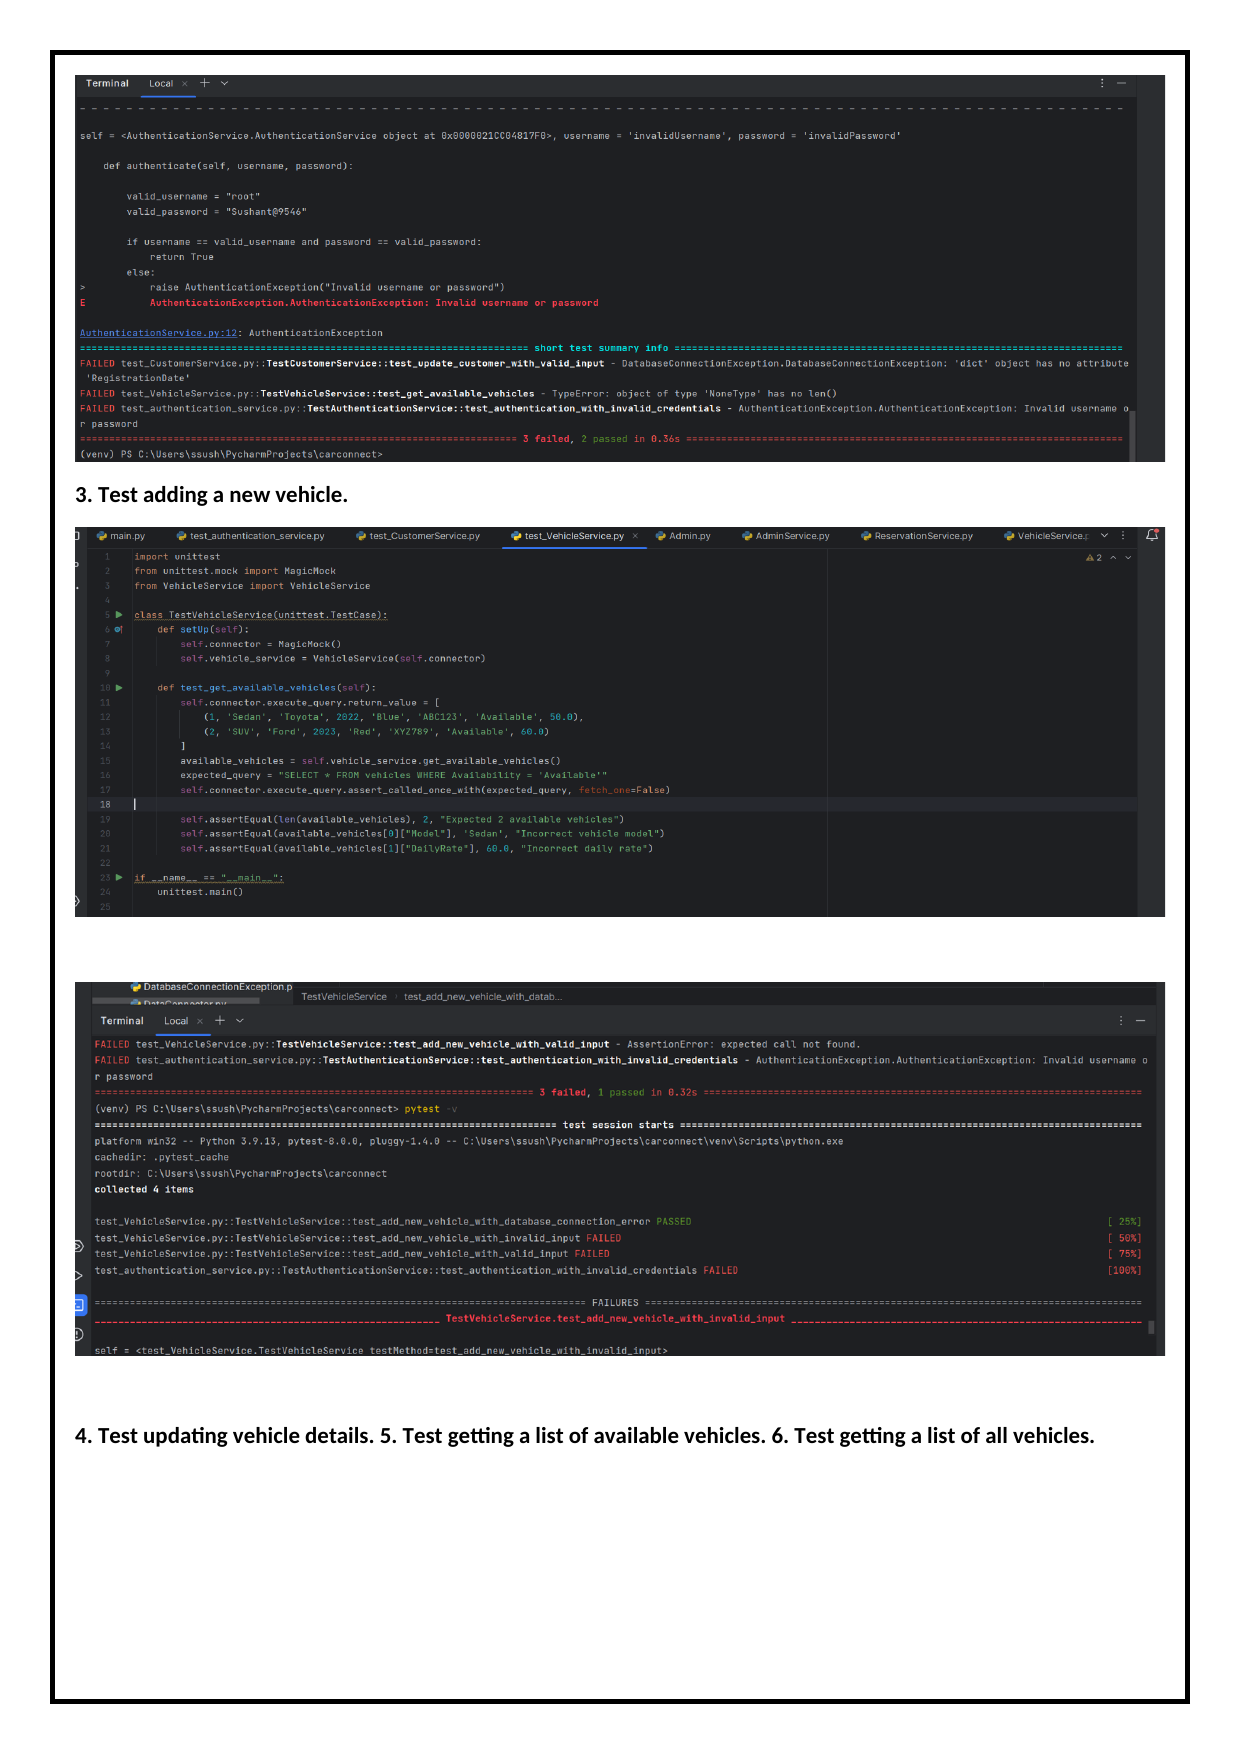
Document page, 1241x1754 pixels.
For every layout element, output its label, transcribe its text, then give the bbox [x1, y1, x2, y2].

picture [75, 75, 1166, 462]
picture [75, 982, 1166, 1356]
text 3. Test adding a new vehicle. [75, 480, 1165, 508]
text 4. Test updating vehicle details. 5. Test getting a list of available vehicles. 6. Test getting a list of all vehicles. [75, 1421, 1165, 1449]
picture [75, 527, 1166, 917]
